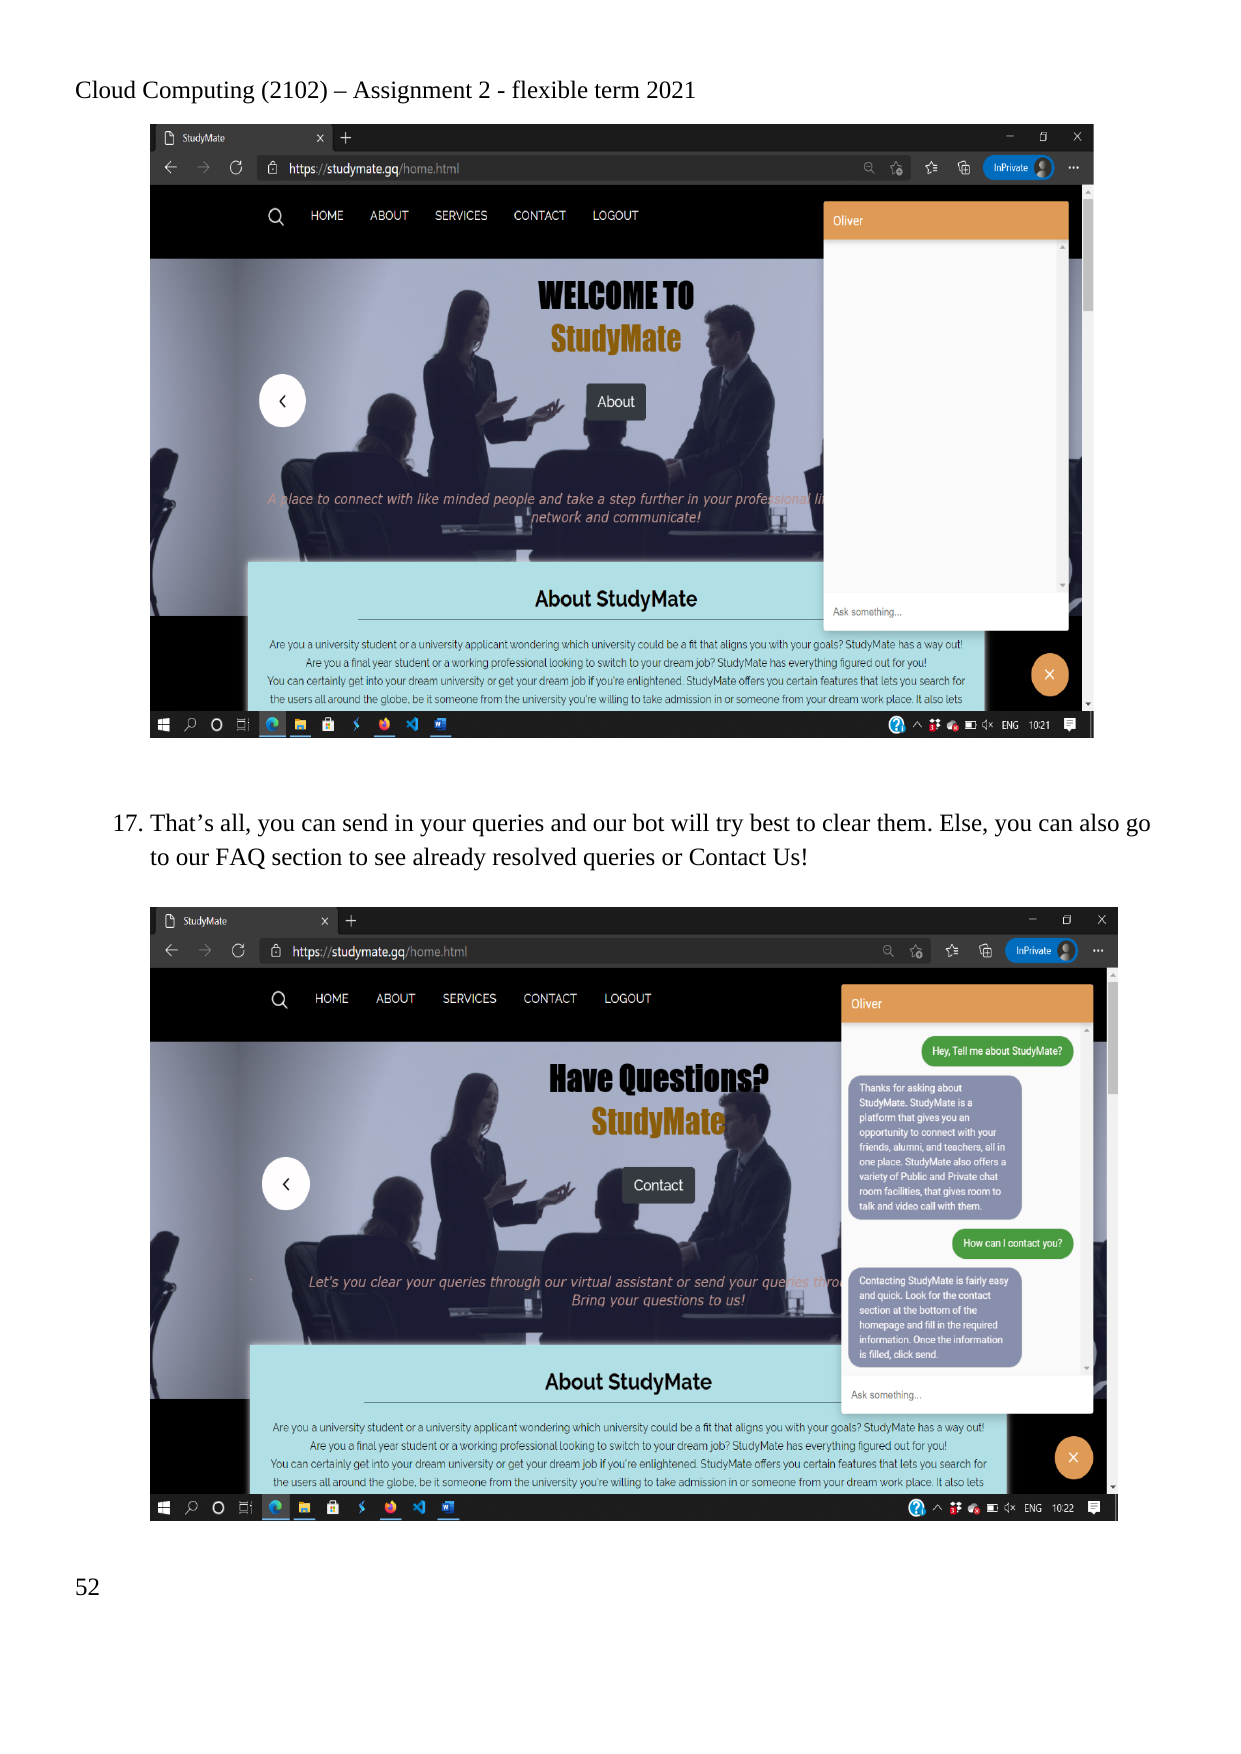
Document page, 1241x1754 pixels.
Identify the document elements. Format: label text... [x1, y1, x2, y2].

list That’s all, you can send in your queries and our bot will try best to clear them. Else, you can also go to our FAQ section to see already resolved queries or Contact Us! [112, 808, 1165, 870]
picture [150, 124, 1094, 738]
picture [150, 907, 1118, 1521]
